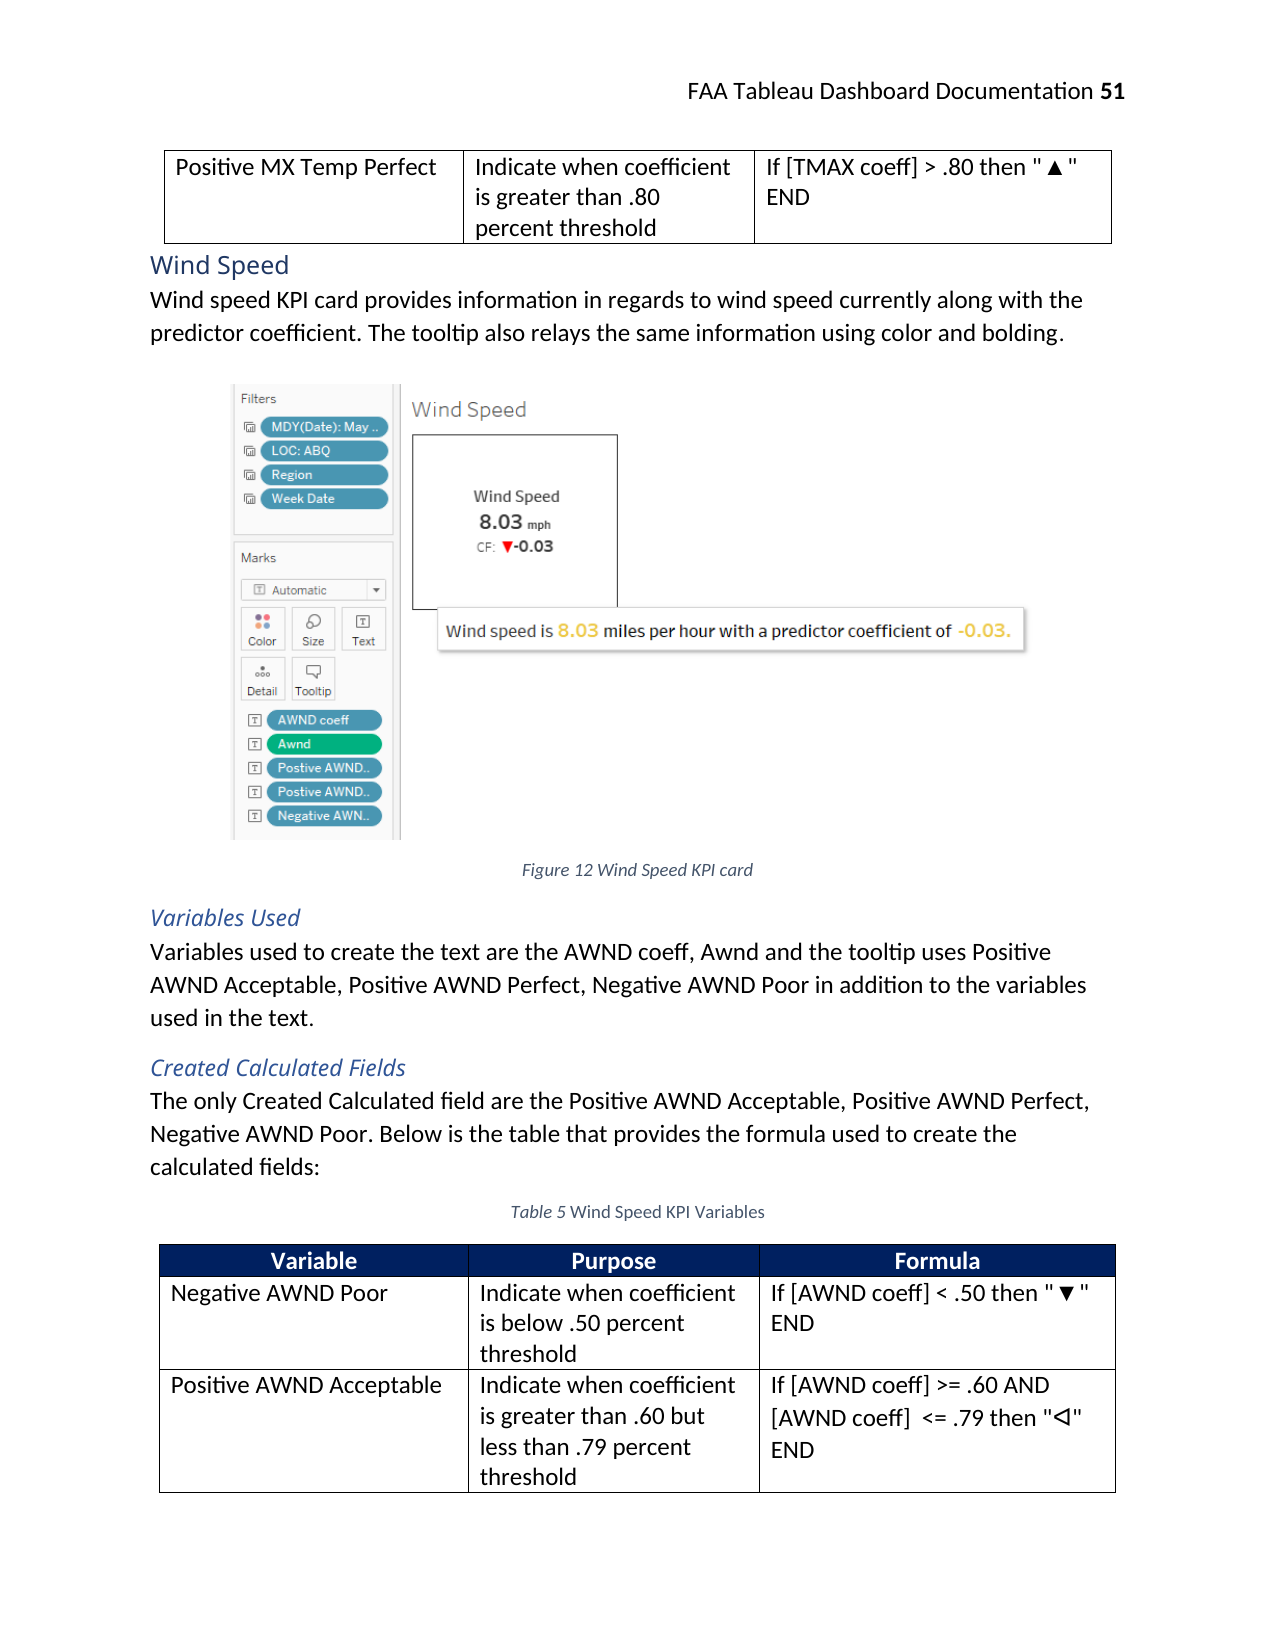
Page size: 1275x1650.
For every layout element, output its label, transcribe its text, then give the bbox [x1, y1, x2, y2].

table_header Formula [760, 1245, 1115, 1276]
table_cell If [AWND coeff] >= .60 AND [AWND coeff] <= .79 then "ᐊ" END [760, 1370, 1115, 1492]
text Variables used to create the text are the AWND coeff, Awnd and the tooltip uses Positive AWND Acceptable, Positive AWND Perfect, Negative AWND Poor in addition to the variables used in the text. [150, 936, 1125, 1032]
table_header Variable [160, 1245, 468, 1276]
picture [230, 384, 1045, 840]
table_cell Indicate when coefficient is greater than .60 but less than .79 percent threshold [469, 1370, 759, 1492]
table_header Purpose [469, 1245, 759, 1276]
table_cell Negative AWND Poor [160, 1277, 468, 1368]
table_cell Indicate when coefficient is below .50 percent threshold [469, 1277, 759, 1368]
text The only Created Calculated field are the Positive AWND Acceptable, Positive AWND Perfect, Negative AWND Poor. Below is the table that provides the formula used to create the calculated fields: [150, 1085, 1125, 1182]
text Wind speed KPI card provides information in regards to wind speed currently along with the predictor coefficient. The tooltip also relays the same information using color and bolding. [150, 284, 1125, 348]
table_cell Positive MX Temp Perfect [165, 151, 463, 243]
table_cell Positive AWND Acceptable [160, 1370, 468, 1492]
subtitle Created Calculated Fields [150, 1051, 1125, 1083]
table_cell If [AWND coeff] < .50 then "▼" END [760, 1277, 1115, 1368]
table_cell If [TMAX coeff] > .80 then "▲" END [755, 151, 1111, 243]
subtitle Variables Used [150, 902, 1125, 933]
text Table 5 Wind Speed KPI Variables [150, 1201, 1125, 1223]
table_cell Indicate when coefficient is greater than .80 percent threshold [464, 151, 754, 243]
subtitle Wind Speed [150, 248, 1125, 282]
